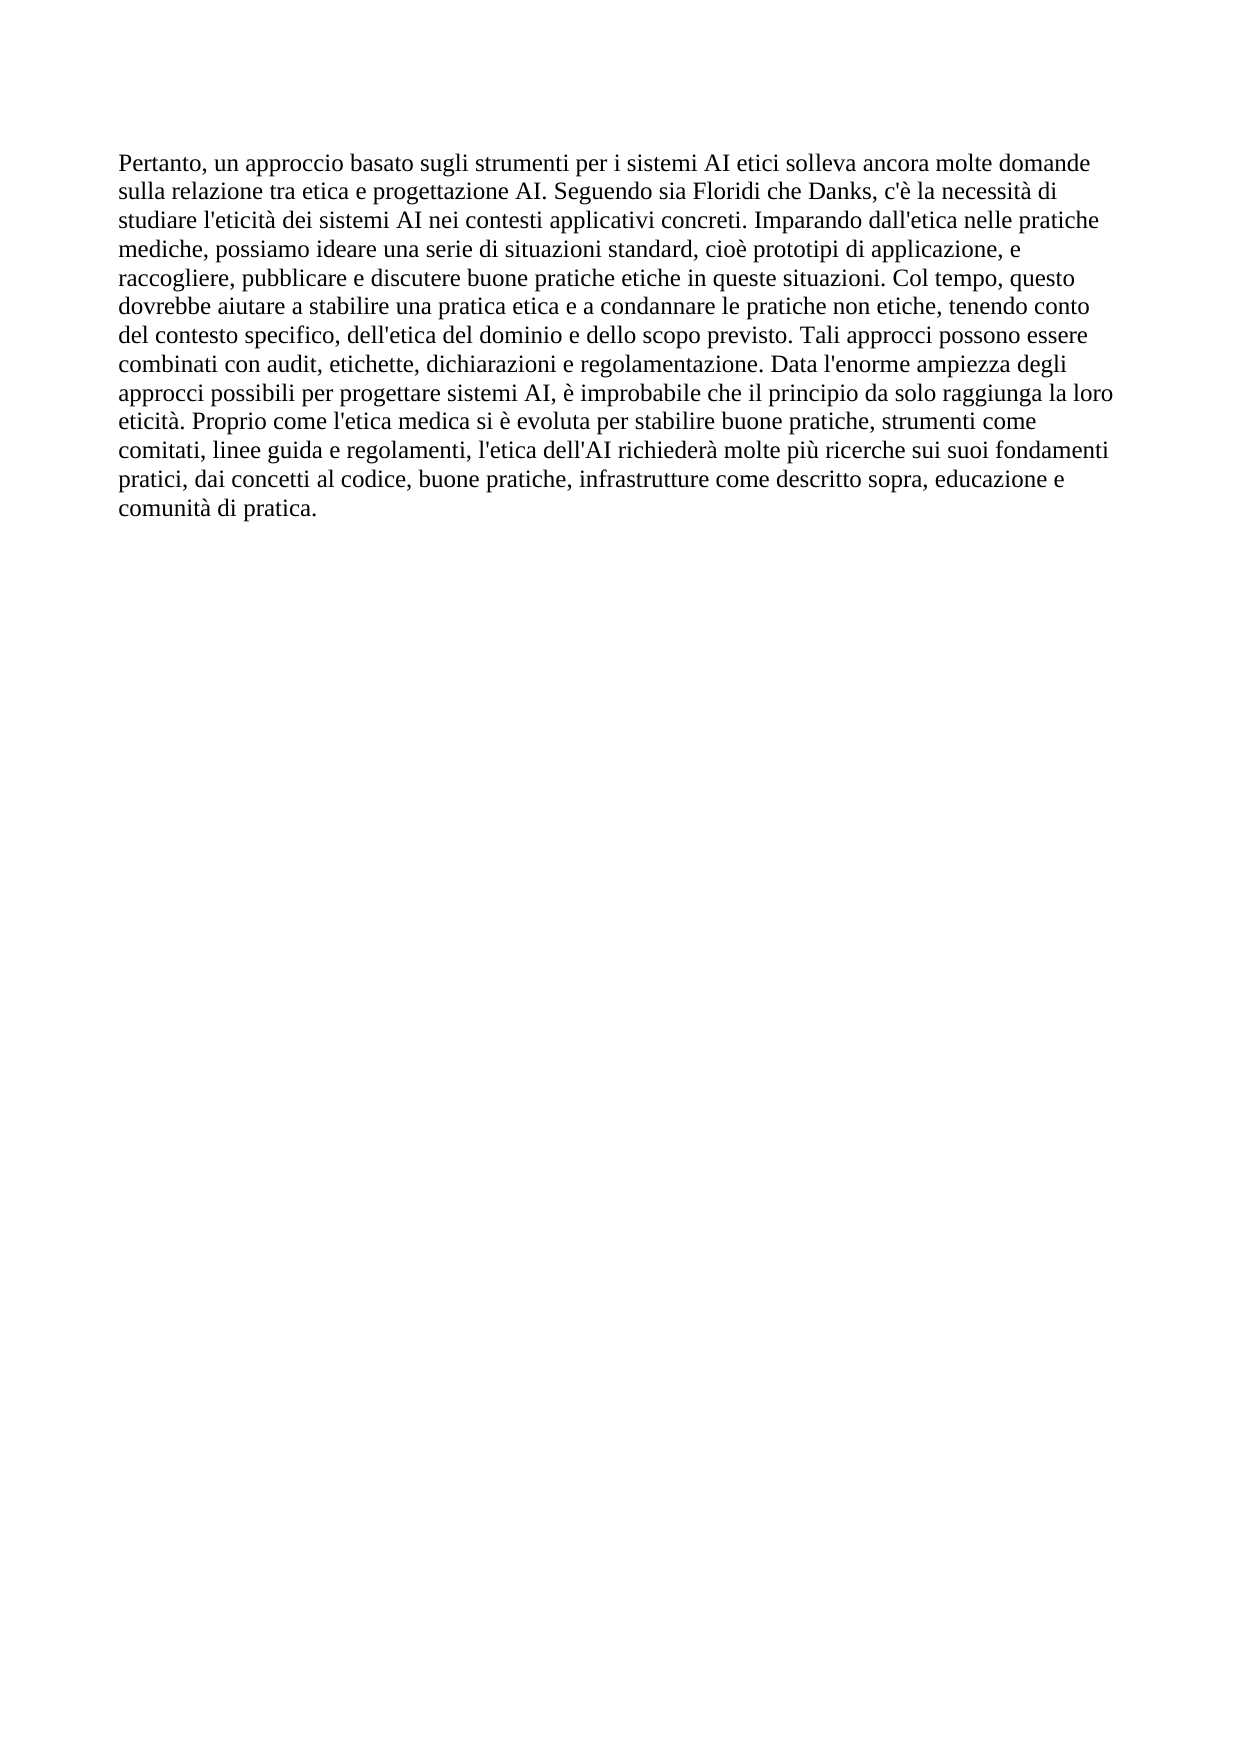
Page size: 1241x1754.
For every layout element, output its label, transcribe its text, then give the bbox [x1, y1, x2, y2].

text Pertanto, un approccio basato sugli strumenti per i sistemi AI etici solleva ancora molte domande sulla relazione tra etica e progettazione AI. Seguendo sia Floridi che Danks, c'è la necessità di studiare l'eticità dei sistemi AI nei contesti applicativi concreti. Imparando dall'etica nelle pratiche mediche, possiamo ideare una serie di situazioni standard, cioè prototipi di applicazione, e raccogliere, pubblicare e discutere buone pratiche etiche in queste situazioni. Col tempo, questo dovrebbe aiutare a stabilire una pratica etica e a condannare le pratiche non etiche, tenendo conto del contesto specifico, dell'etica del dominio e dello scopo previsto. Tali approcci possono essere combinati con audit, etichette, dichiarazioni e regolamentazione. Data l'enorme ampiezza degli approcci possibili per progettare sistemi AI, è improbabile che il principio da solo raggiunga la loro eticità. Proprio come l'etica medica si è evoluta per stabilire buone pratiche, strumenti come comitati, linee guida e regolamenti, l'etica dell'AI richiederà molte più ricerche sui suoi fondamenti pratici, dai concetti al codice, buone pratiche, infrastrutture come descritto sopra, educazione e comunità di pratica. [118, 148, 1122, 521]
